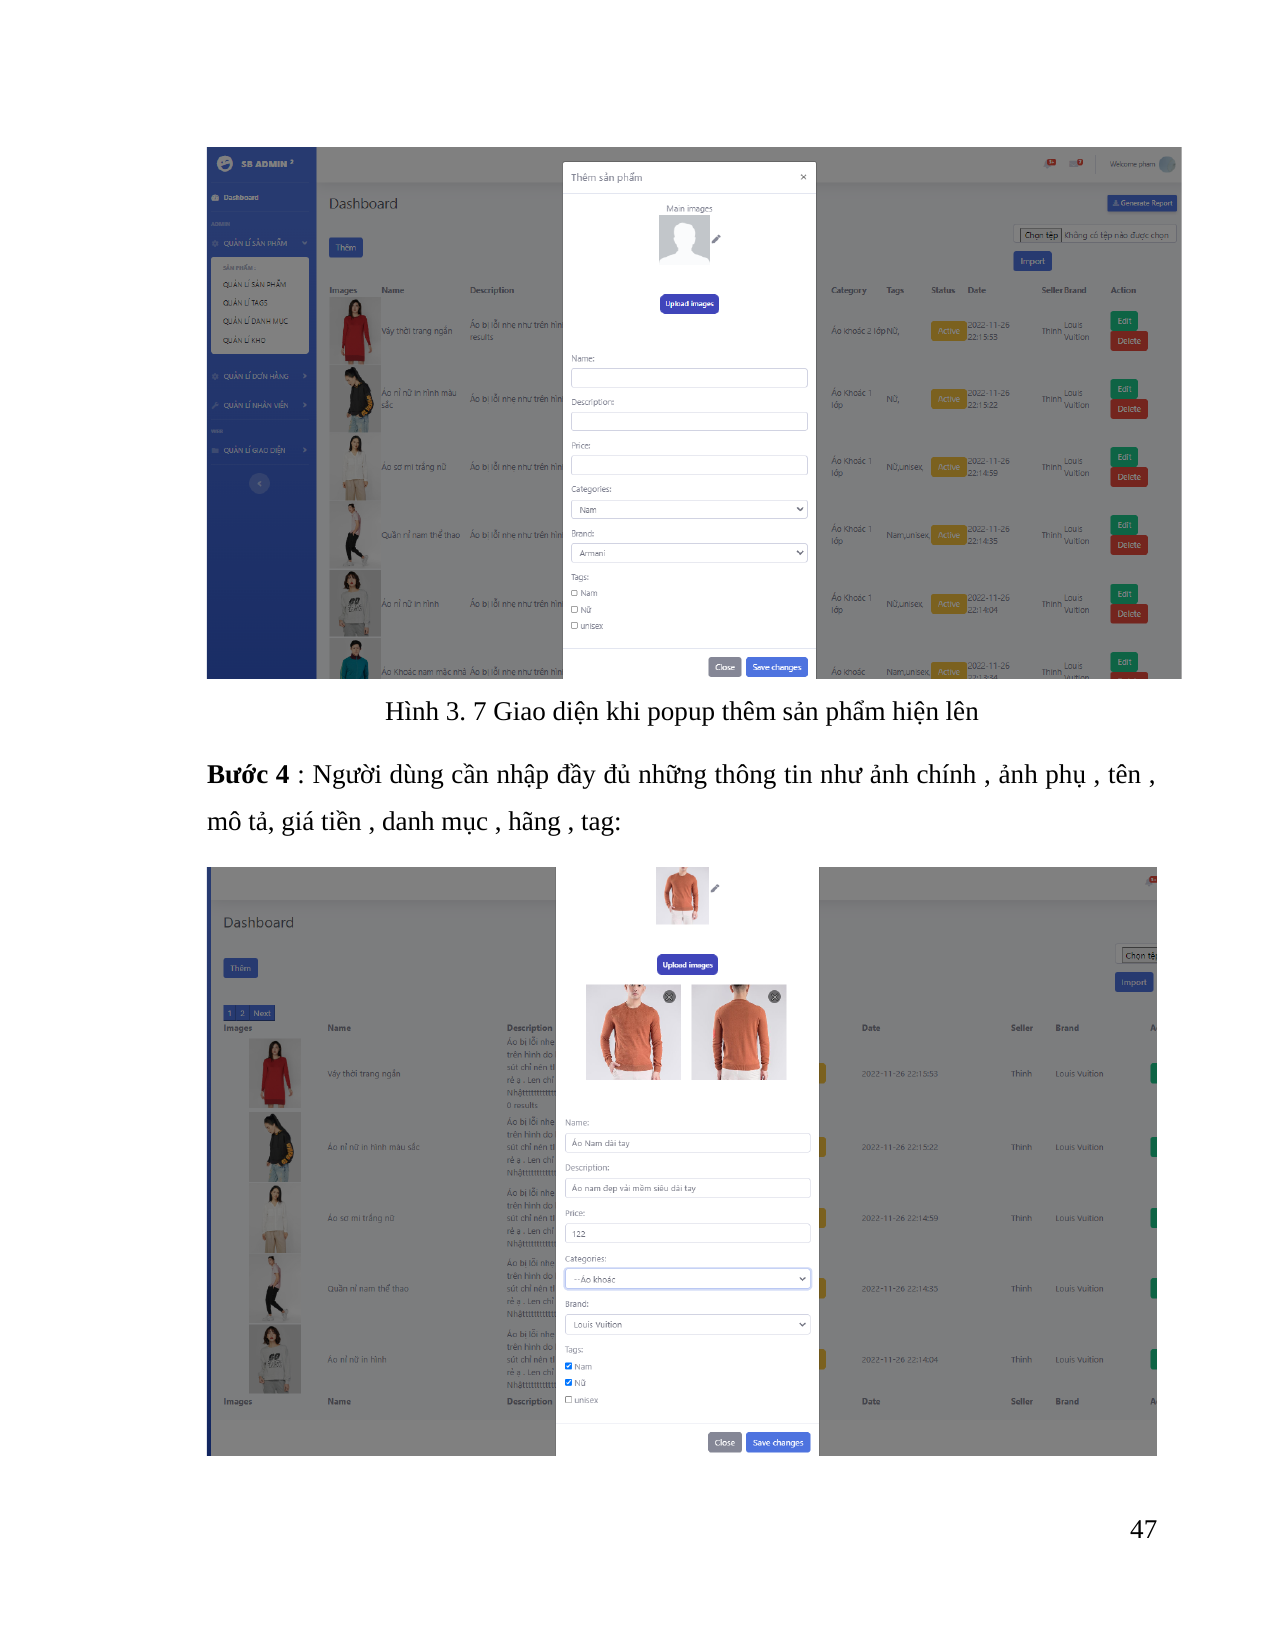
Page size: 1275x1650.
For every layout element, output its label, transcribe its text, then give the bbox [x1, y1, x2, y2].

list Bước 4 : Người dùng cần nhập đầy đủ những thông tin như ảnh chính , ảnh phụ , tên , mô tả, giá tiền , danh mục , hãng , tag: [207, 758, 1157, 836]
picture [206, 147, 1182, 679]
picture [206, 867, 1157, 1456]
